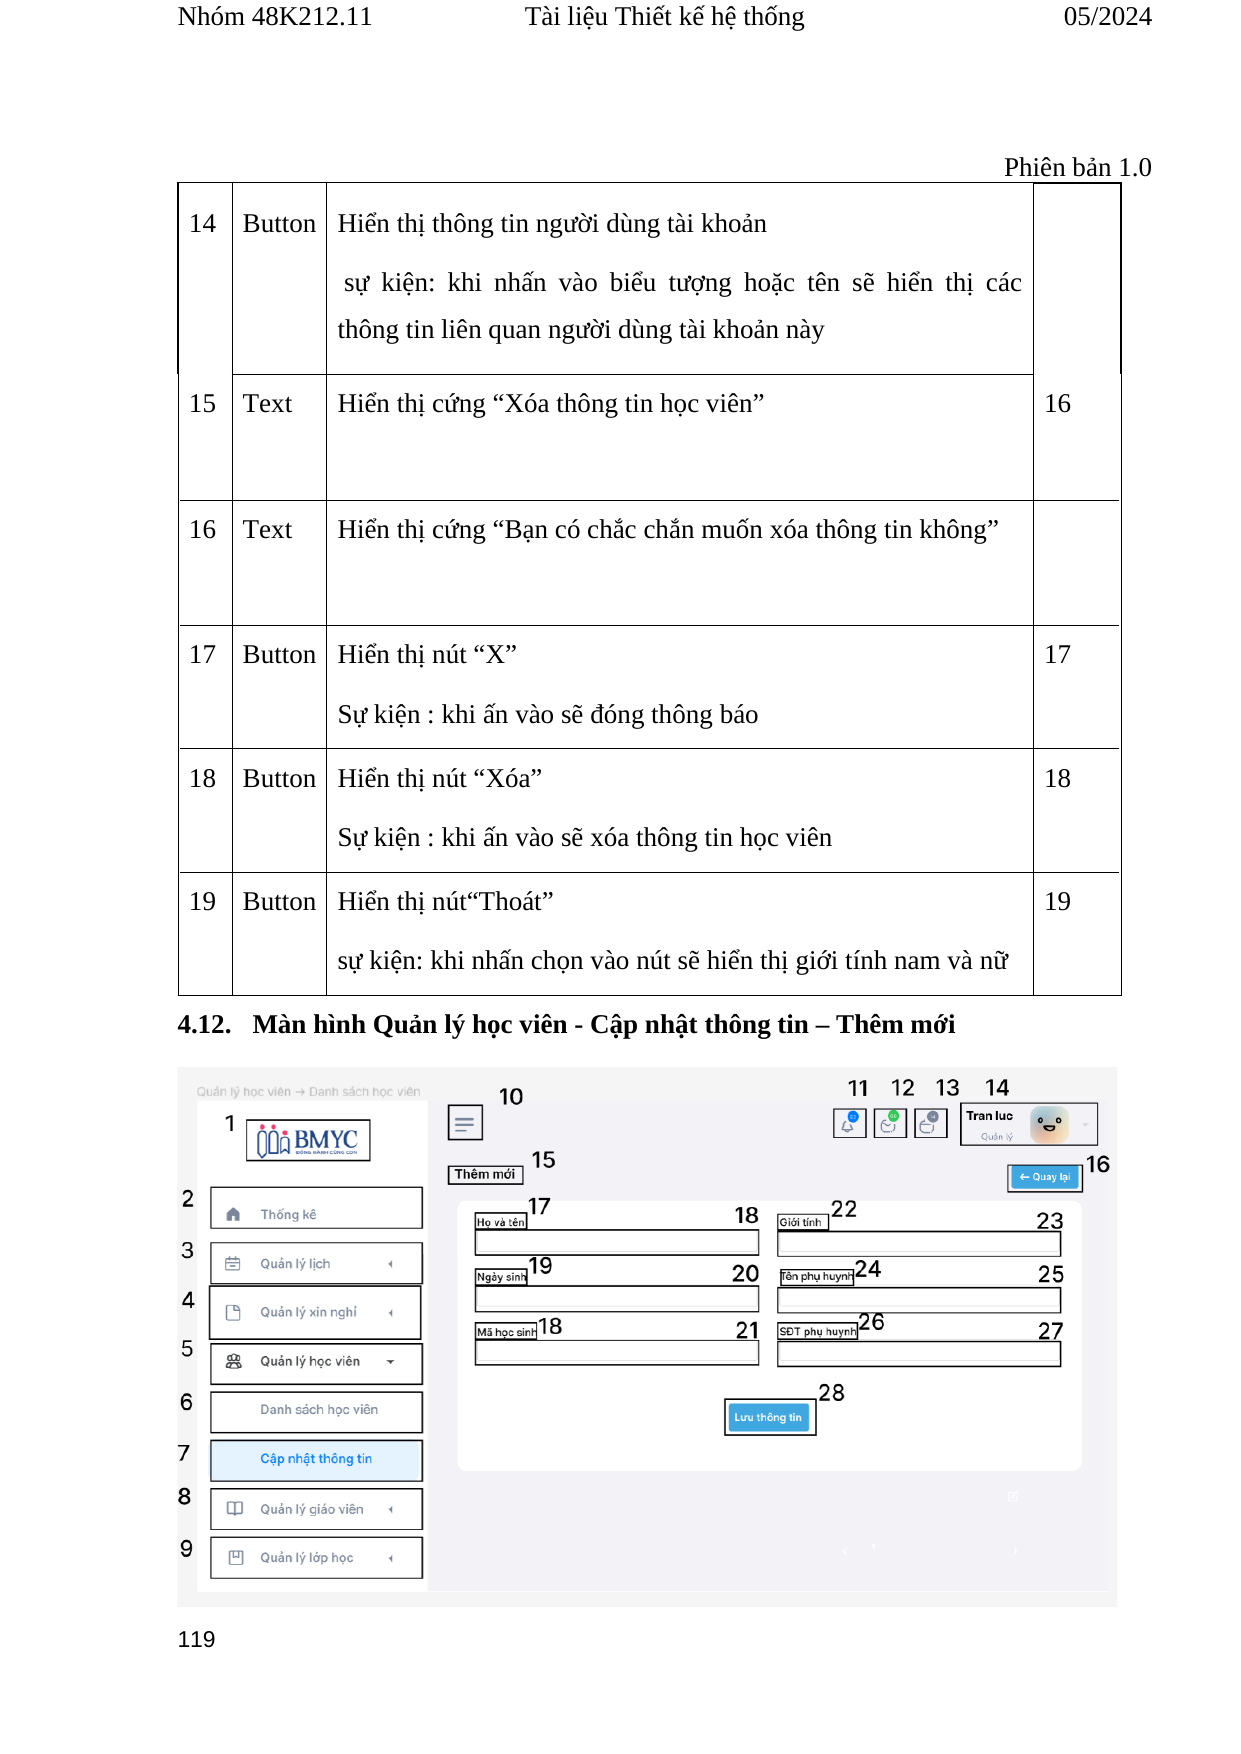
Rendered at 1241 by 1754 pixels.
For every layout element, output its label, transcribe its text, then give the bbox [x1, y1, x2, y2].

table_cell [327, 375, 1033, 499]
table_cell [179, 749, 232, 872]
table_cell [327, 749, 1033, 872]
subtitle Màn hình Quản lý học viên - Cập nhật thông tin – Thêm mới [177, 1008, 1122, 1039]
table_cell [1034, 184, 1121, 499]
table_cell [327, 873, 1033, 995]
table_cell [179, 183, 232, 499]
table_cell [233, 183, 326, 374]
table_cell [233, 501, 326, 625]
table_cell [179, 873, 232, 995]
picture [177, 1067, 1118, 1607]
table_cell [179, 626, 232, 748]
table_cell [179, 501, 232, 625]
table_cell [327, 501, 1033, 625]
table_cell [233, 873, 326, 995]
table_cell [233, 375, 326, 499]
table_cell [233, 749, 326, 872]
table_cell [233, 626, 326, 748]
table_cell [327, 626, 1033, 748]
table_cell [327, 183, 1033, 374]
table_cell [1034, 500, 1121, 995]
